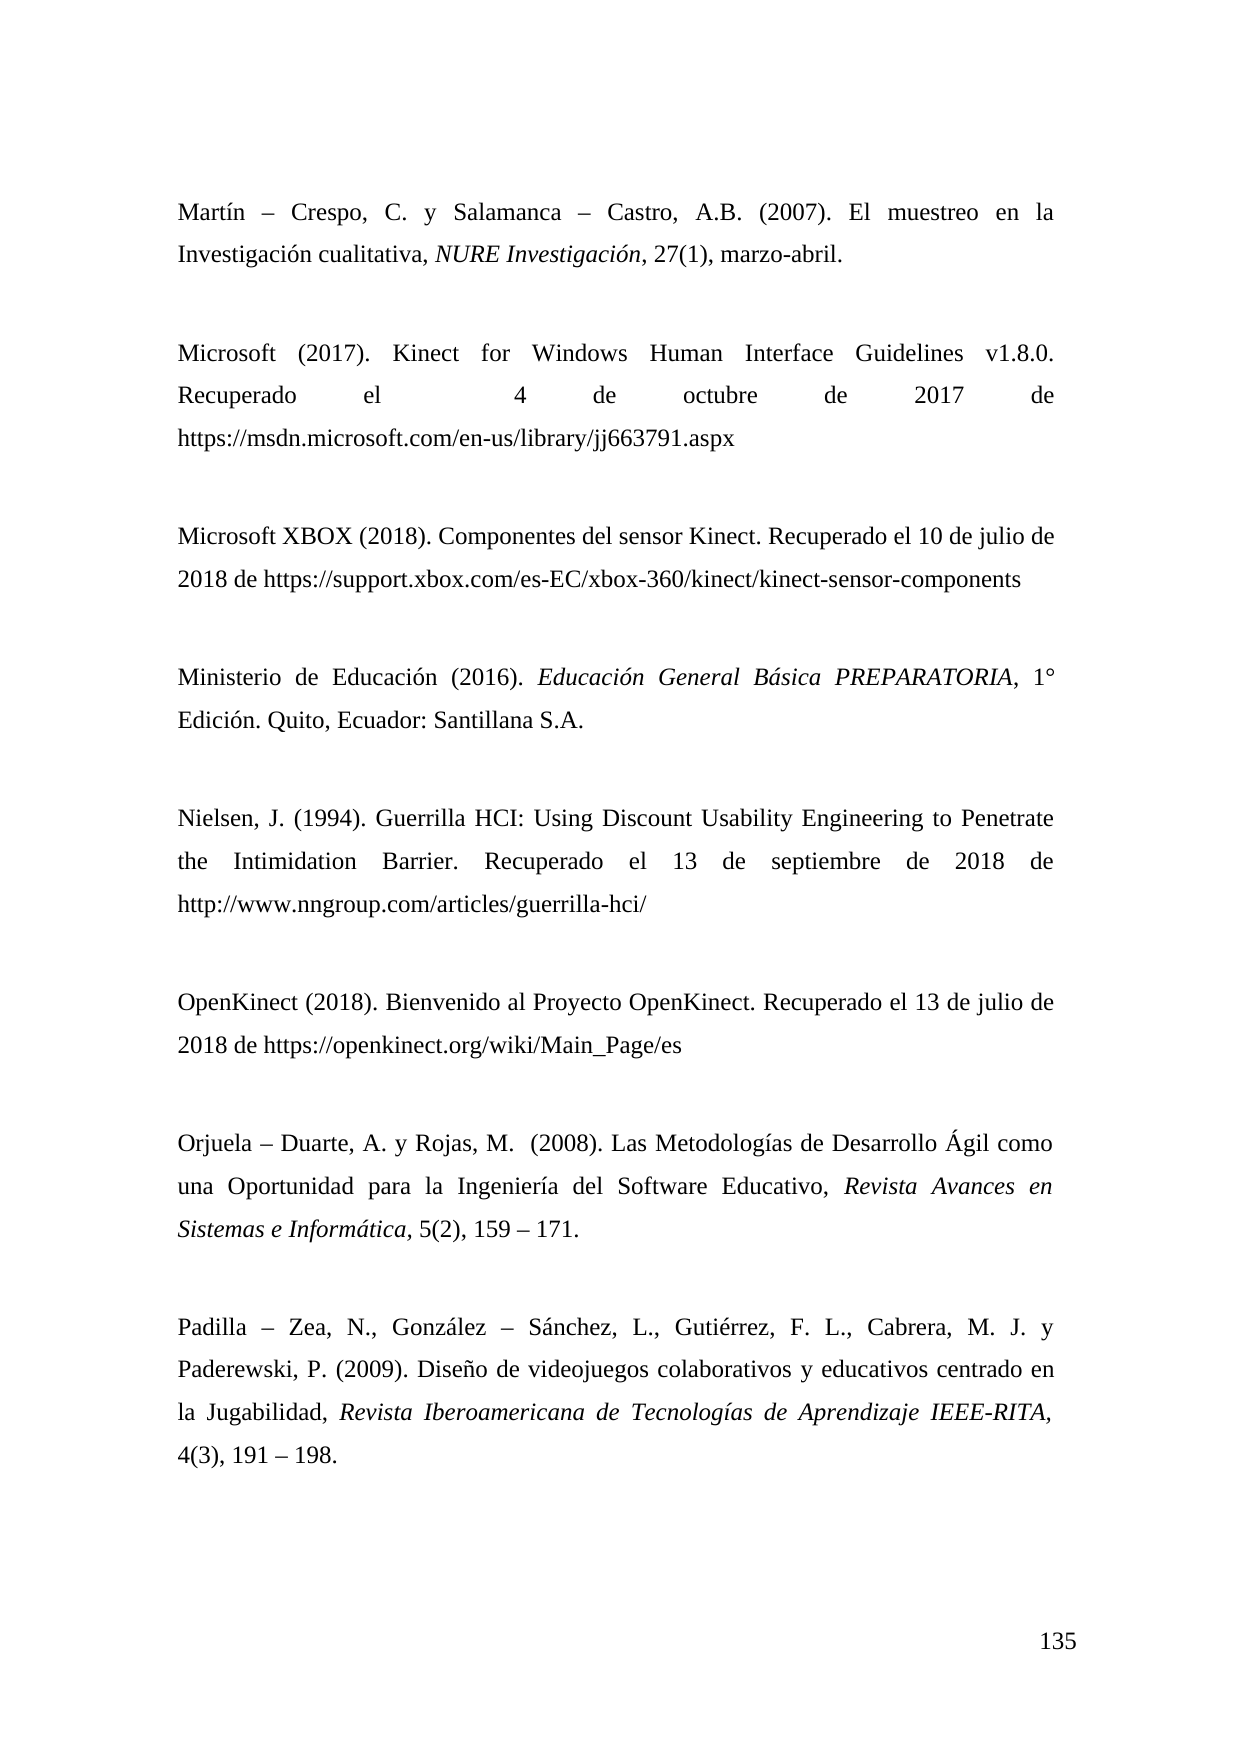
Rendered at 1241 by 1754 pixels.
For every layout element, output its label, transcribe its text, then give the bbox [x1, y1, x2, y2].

text Nielsen, J. (1994). Guerrilla HCI: Using Discount Usability Engineering to Penetrate the Intimidation Barrier. Recuperado el 13 de septiembre de 2018 de http://www.nngroup.com/articles/guerrilla-hci/ [177, 803, 1055, 918]
text Padilla – Zea, N., González – Sánchez, L., Gutiérrez, F. L., Cabrera, M. J. y Paderewski, P. (2009). Diseño de videojuegos colaborativos y educativos centrado en la Jugabilidad, Revista Iberoamericana de Tecnologías de Aprendizaje IEEE-RITA, 4(3), 191 – 198. [177, 1312, 1055, 1469]
text Martín – Crespo, C. y Salamanca – Castro, A.B. (2007). El muestreo en la Investigación cualitativa, NURE Investigación, 27(1), marzo-abril. [177, 197, 1055, 268]
text OpenKinect (2018). Bienvenido al Proyecto OpenKinect. Recuperado el 13 de julio de 2018 de https://openkinect.org/wiki/Main_Page/es [177, 987, 1055, 1059]
text Microsoft XBOX (2018). Componentes del sensor Kinect. Recuperado el 10 de julio de 2018 de https://support.xbox.com/es-EC/xbox-360/kinect/kinect-sensor-components [177, 521, 1055, 593]
text Microsoft (2017). Kinect for Windows Human Interface Guidelines v1.8.0. Recuperado el 4 de octubre de 2017 de https://msdn.microsoft.com/en-us/library/jj663791.aspx [177, 338, 1055, 452]
text Ministerio de Educación (2016). Educación General Básica PREPARATORIA, 1° Edición. Quito, Ecuador: Santillana S.A. [177, 662, 1055, 734]
text Orjuela – Duarte, A. y Rojas, M. (2008). Las Metodologías de Desarrollo Ágil como una Oportunidad para la Ingeniería del Software Educativo, Revista Avances en Sistemas e Informática, 5(2), 159 – 171. [177, 1128, 1055, 1242]
